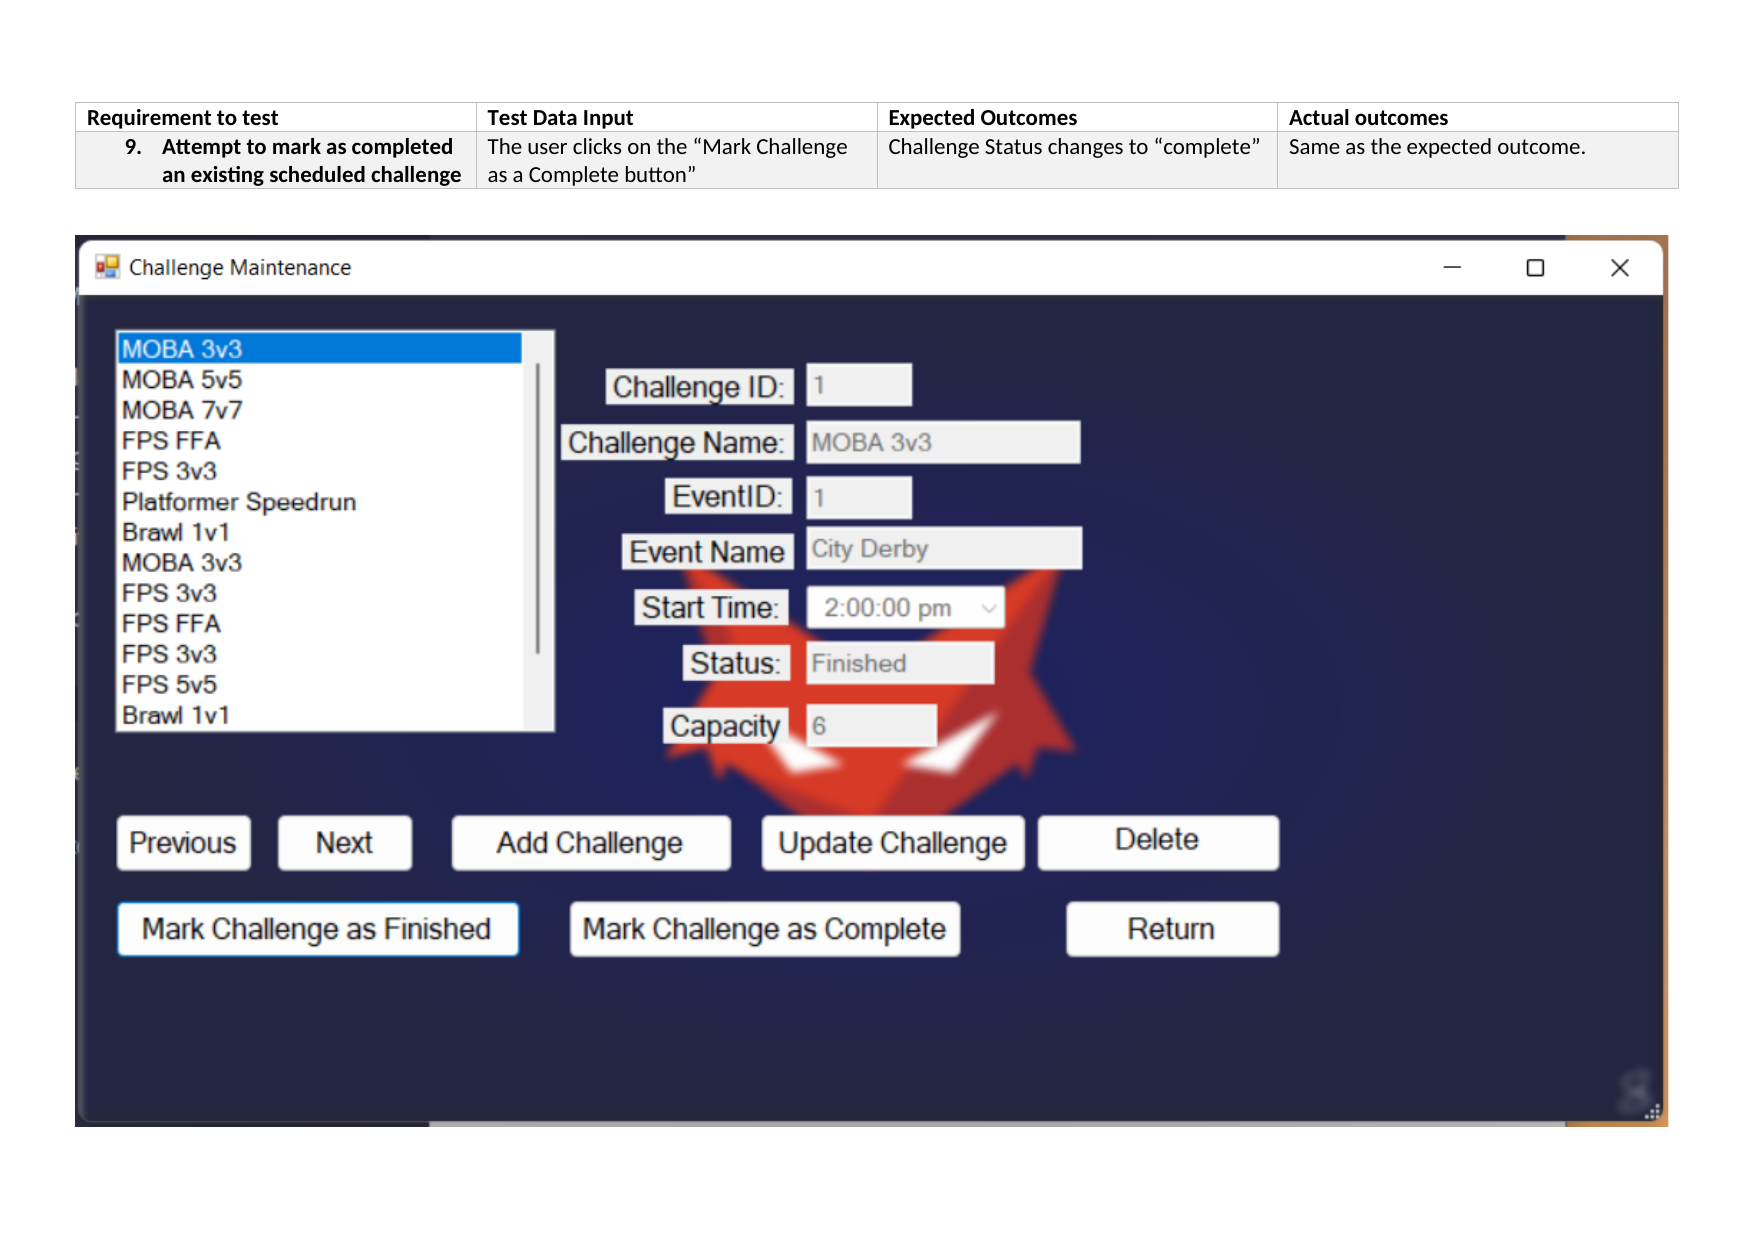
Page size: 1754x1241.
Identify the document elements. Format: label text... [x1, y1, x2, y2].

table_header Test Data Input [477, 103, 877, 131]
table_cell The user clicks on the “Mark Challenge as a Complete button” [477, 132, 877, 188]
table_header Actual outcomes [1278, 103, 1678, 131]
table_cell Same as the expected outcome. [1278, 132, 1678, 188]
table_cell Challenge Status changes to “complete” [878, 132, 1277, 188]
table_cell Attempt to mark as completed an existing scheduled challenge [76, 132, 476, 188]
picture [75, 235, 1669, 1127]
table_header Requirement to test [76, 103, 476, 131]
table_header Expected Outcomes [878, 103, 1277, 131]
